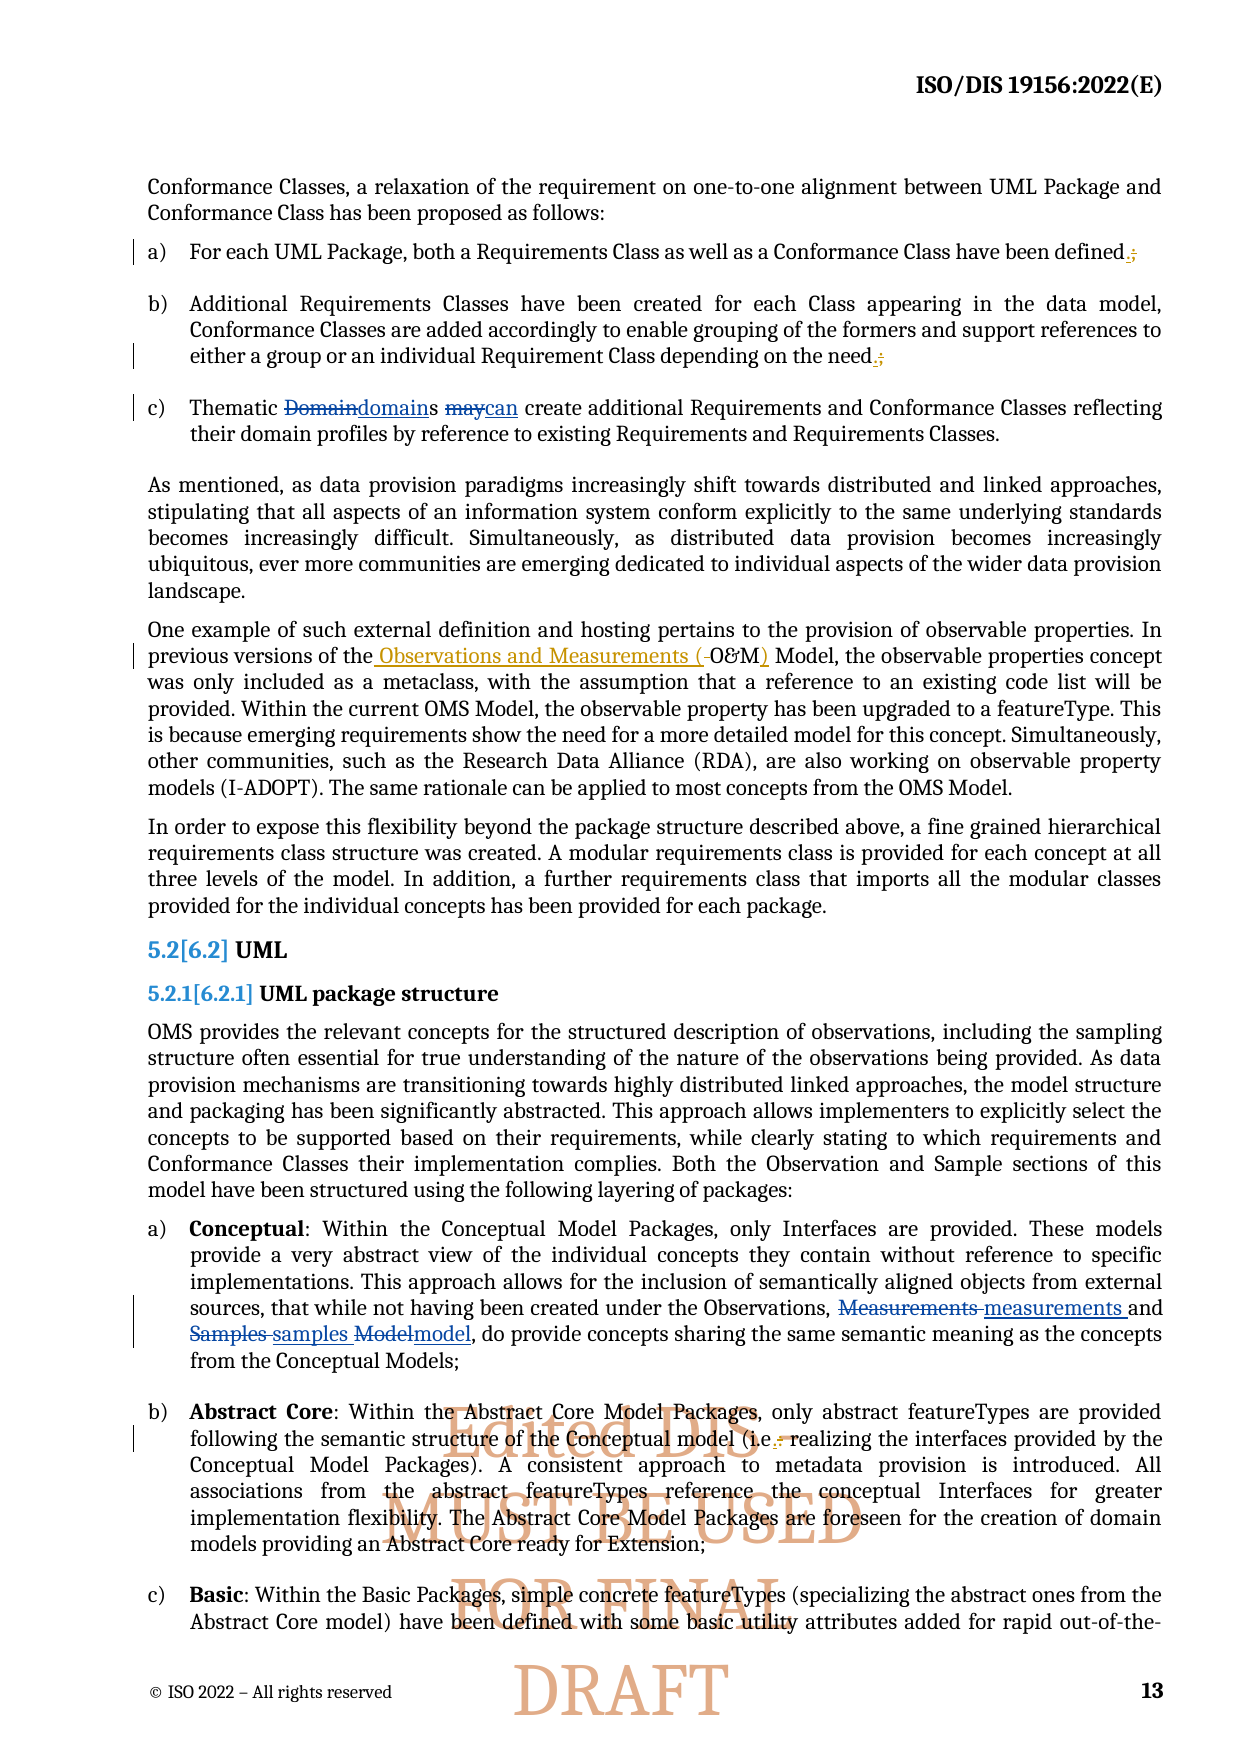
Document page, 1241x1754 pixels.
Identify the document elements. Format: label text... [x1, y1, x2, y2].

text OMS provides the relevant concepts for the structured description of observations, including the sampling structure often essential for true understanding of the nature of the observations being provided. As data provision mechanisms are transitioning towards highly distributed linked approaches, the model structure and packaging has been significantly abstracted. This approach allows implementers to explicitly select the concepts to be supported based on their requirements, while clearly stating to which requirements and Conformance Classes their implementation complies. Both the Observation and Sample sections of this model have been structured using the following layering of packages: [148, 1019, 1163, 1203]
list b) Abstract Core: Within the Abstract Core Model Packages, only abstract featureTypes are provided following the semantic structure of the Conceptual model (i.e realizing the interfaces provided by the Conceptual Model Packages). A consistent approach to metadata provision is introduced. All associations from the abstract featureTypes reference the conceptual Interfaces for greater implementation flexibility. The Abstract Core Model Packages are foreseen for the creation of domain models providing an Abstract Core ready for Extension; [148, 1399, 1163, 1557]
text As mentioned, as data provision paradigms increasingly shift towards distributed and linked approaches, stipulating that all aspects of an information system conform explicitly to the same underlying standards becomes increasingly difficult. Simultaneously, as distributed data provision becomes increasingly ubiquitous, ever more communities are emerging dedicated to individual aspects of the wider data provision landscape. [148, 472, 1163, 604]
list a) Conceptual: Within the Conceptual Model Packages, only Interfaces are provided. These models provide a very abstract view of the individual concepts they contain without reference to specific implementations. This approach allows for the inclusion of semantically aligned objects from external sources, that while not having been created under the Observations, and , do provide concepts sharing the same semantic meaning as the concepts from the Conceptual Models; [148, 1216, 1163, 1374]
subtitle UML [148, 938, 1163, 964]
list b) Additional Requirements Classes have been created for each Class appearing in the data model, Conformance Classes are added accordingly to enable grouping of the formers and support references to either a group or an individual Requirement Class depending on the need [148, 290, 1163, 369]
subtitle UML package structure [148, 982, 1163, 1006]
list a) For each UML Package, both a Requirements Class as well as a Conformance Class have been defined [148, 239, 1163, 265]
text One example of such external definition and hosting pertains to the provision of observable properties. In previous versions of theO&M Model, the observable properties concept was only included as a metaclass, with the assumption that a reference to an existing code list will be provided. Within the current OMS Model, the observable property has been upgraded to a featureType. This is because emerging requirements show the need for a more detailed model for this concept. Simultaneously, other communities, such as the Research Data Alliance (RDA), are also working on observable property models (I-ADOPT). The same rationale can be applied to most concepts from the OMS Model. [148, 616, 1163, 801]
list c) Thematic s create additional Requirements and Conformance Classes reflecting their domain profiles by reference to existing Requirements and Requirements Classes. [148, 394, 1163, 447]
text In order to expose this flexibility beyond the package structure described above, a fine grained hierarchical requirements class structure was created. A modular requirements class is provided for each concept at all three levels of the model. In addition, a further requirements class that imports all the modular classes provided for the individual concepts has been provided for each package. [148, 813, 1163, 919]
